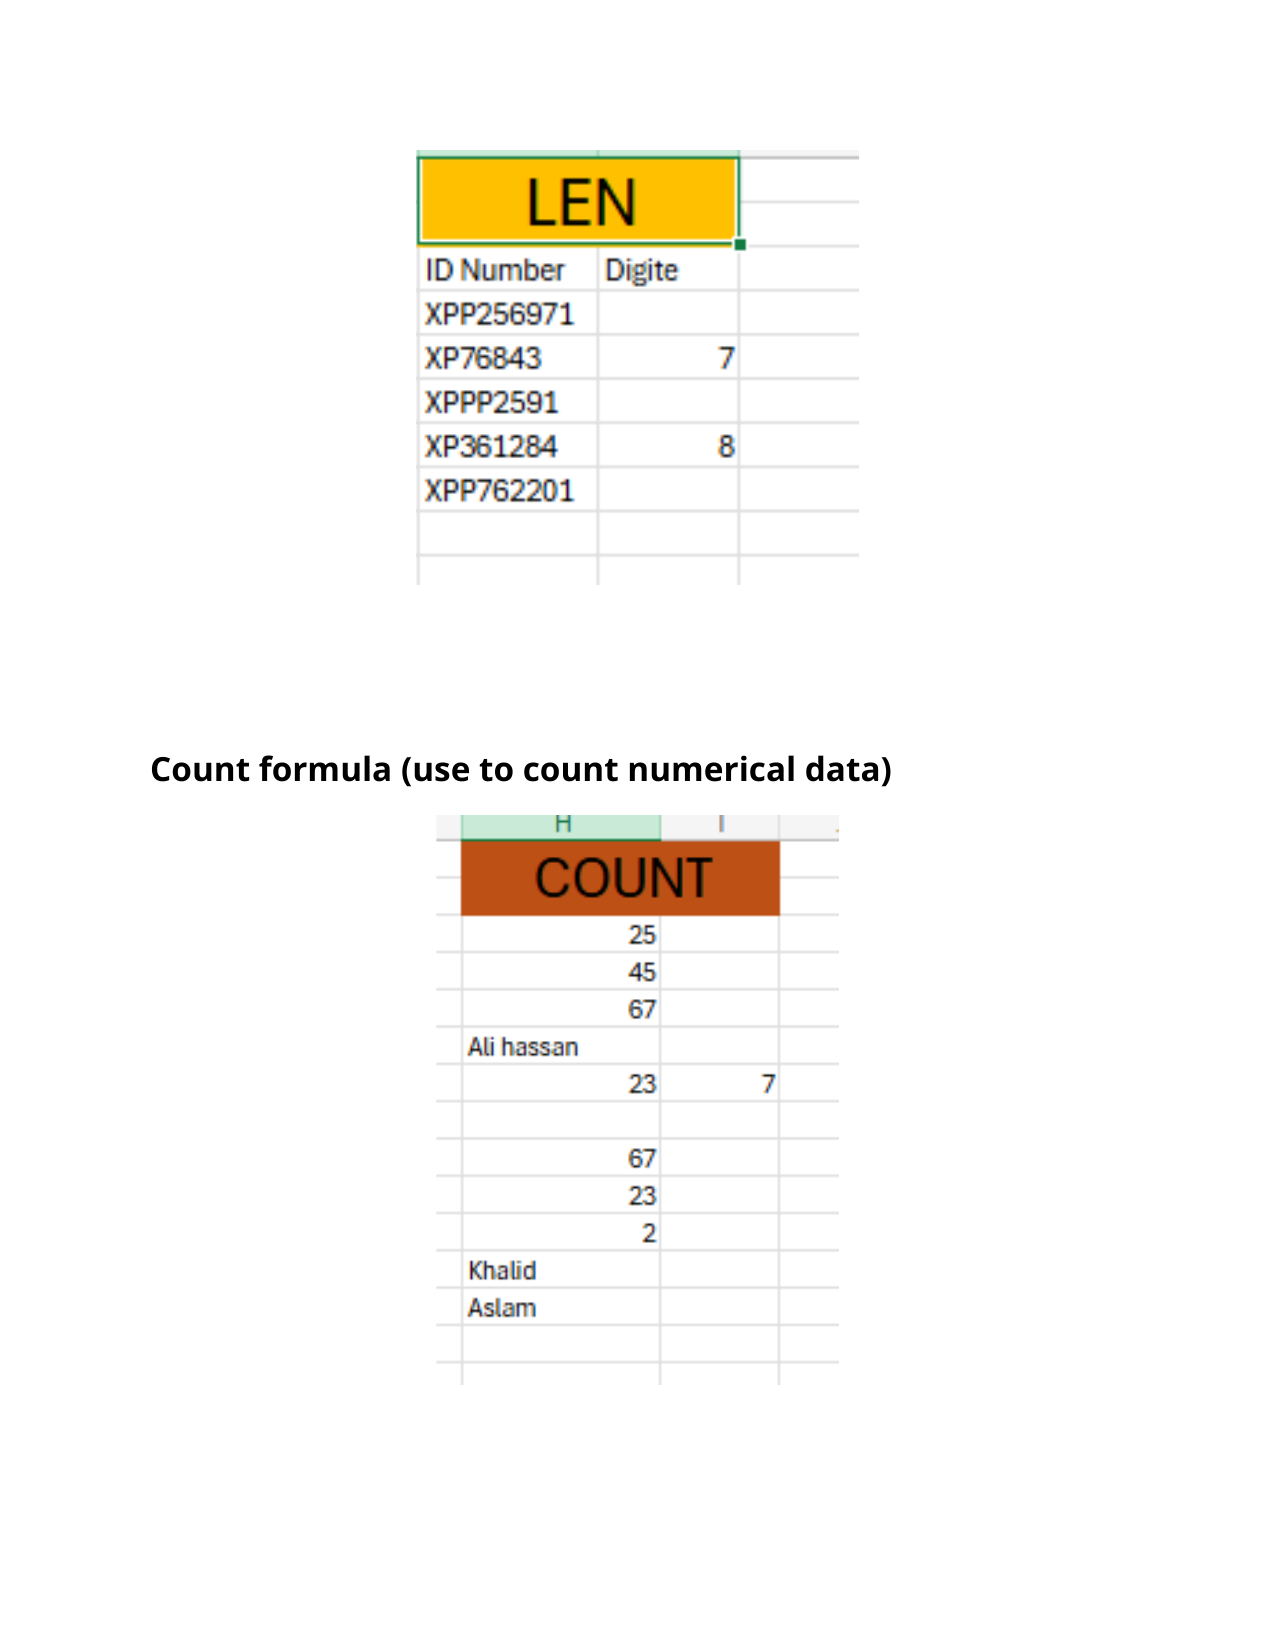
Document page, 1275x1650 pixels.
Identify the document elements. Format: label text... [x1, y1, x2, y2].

text Count formula (use to count numerical data) [150, 746, 1125, 791]
